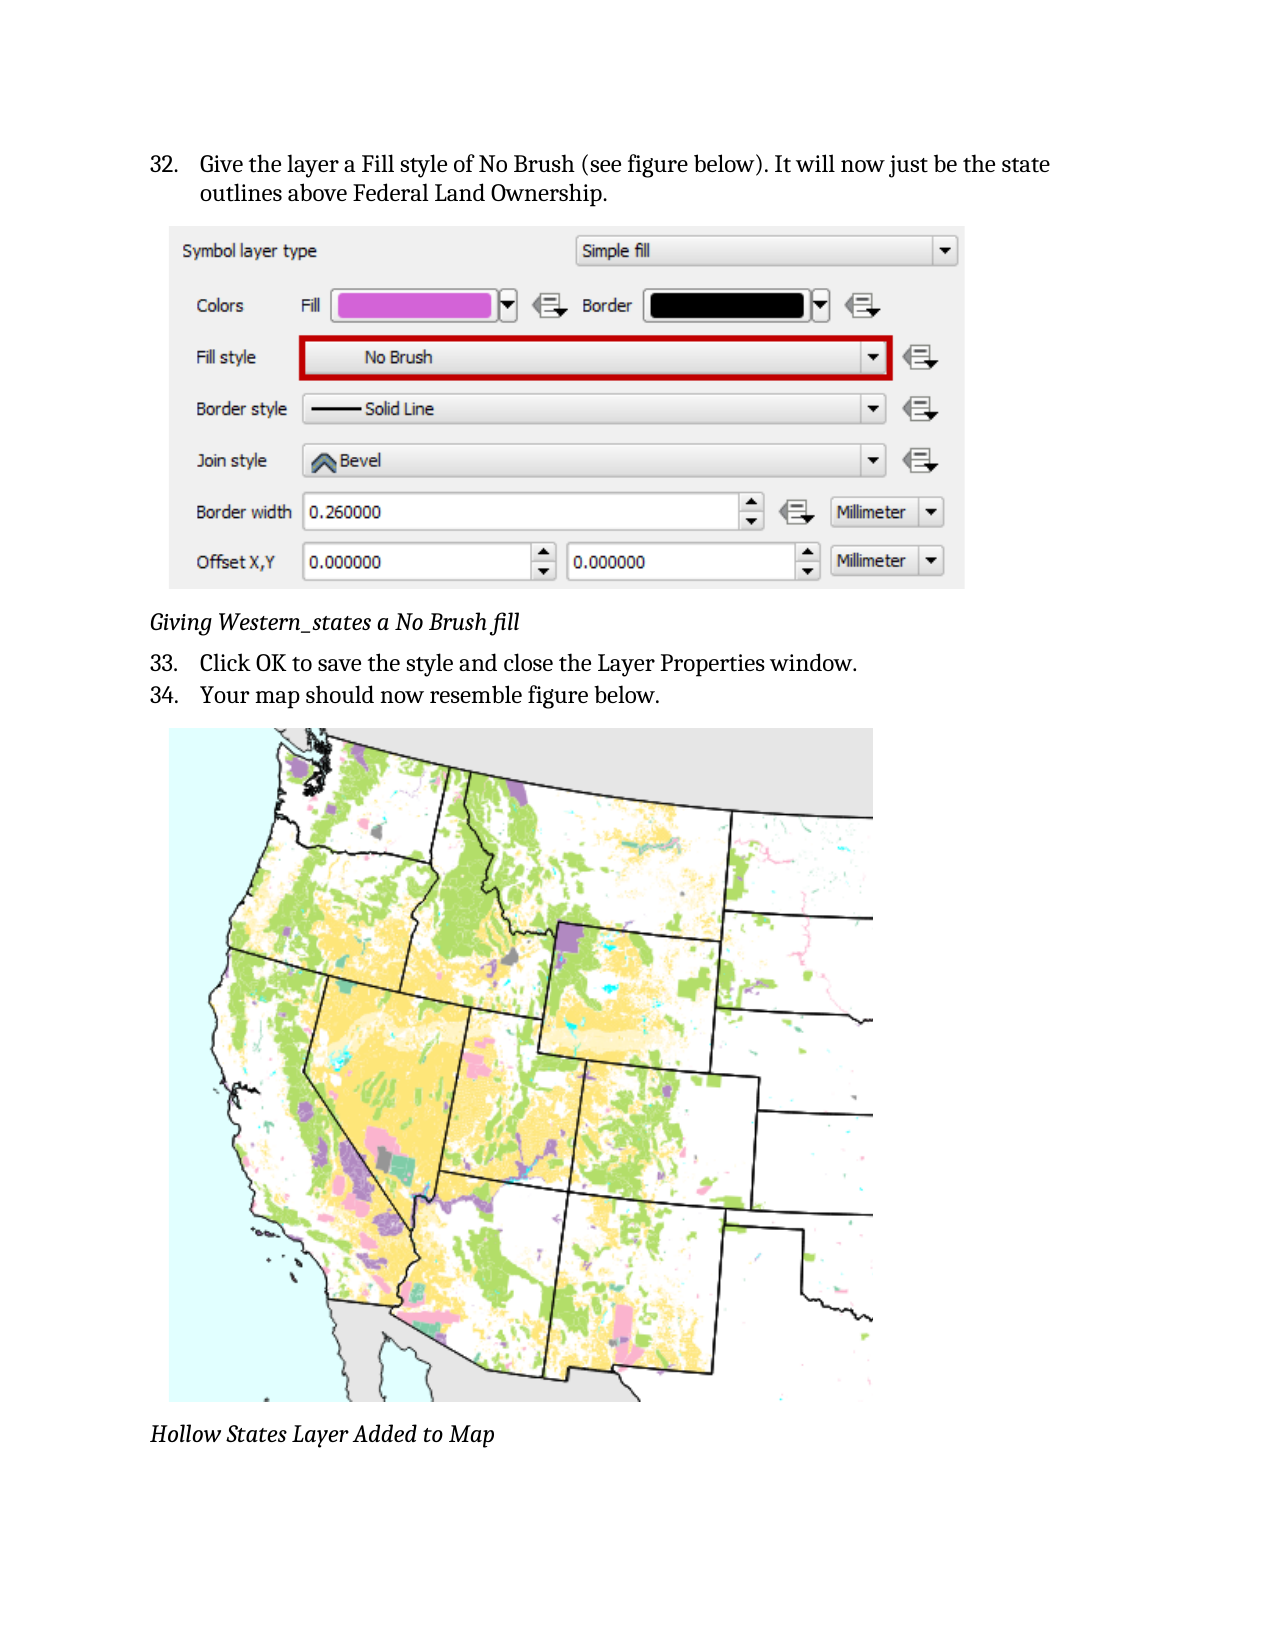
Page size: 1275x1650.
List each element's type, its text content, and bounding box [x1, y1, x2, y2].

list Click OK to save the style and close the Layer Properties window. [150, 649, 1125, 677]
text Hollow States Layer Added to Map [150, 1420, 1125, 1449]
list Give the layer a Fill style of No Brush (see figure below). It will now just be the state outlines above Federal Land Ownership. [150, 150, 1125, 207]
list Your map should now resemble figure below. [150, 681, 1125, 710]
picture [168, 728, 873, 1402]
text Giving Western_states a No Brush fill [150, 607, 1125, 636]
picture [168, 226, 965, 589]
